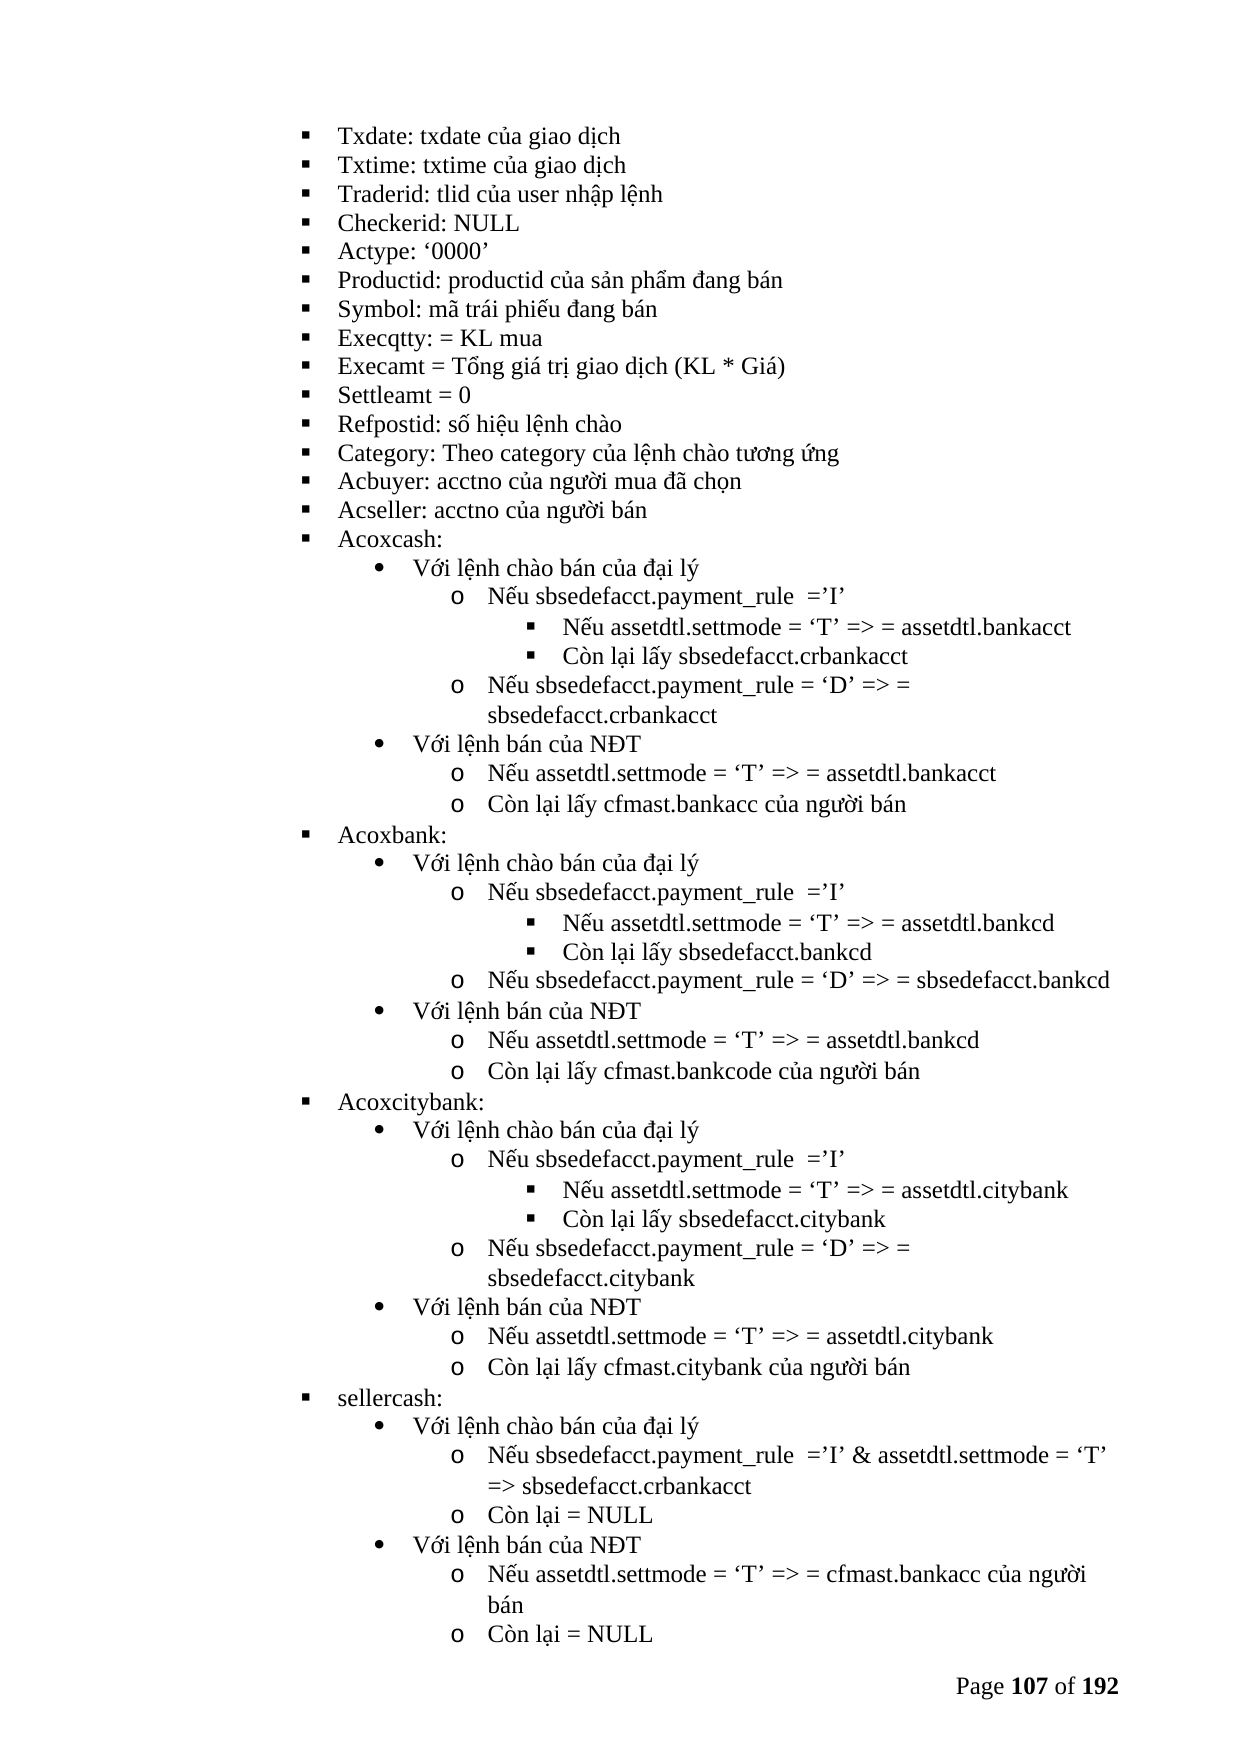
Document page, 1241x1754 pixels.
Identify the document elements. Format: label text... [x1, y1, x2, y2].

list Nếu assetdtl.settmode = ‘T’ => = assetdtl.citybank [525, 1175, 1119, 1204]
list Acbuyer: acctno của người mua đã chọn [300, 466, 1119, 495]
list Refpostid: số hiệu lệnh chào [300, 409, 1119, 438]
list Với lệnh chào bán của đại lý [375, 553, 1119, 581]
list Checkerid: NULL [300, 208, 1119, 236]
list Còn lại = NULL [450, 1500, 1119, 1531]
list Với lệnh bán của NĐT [375, 729, 1119, 758]
list Acoxcash: [300, 524, 1119, 553]
list Nếu sbsedefacct.payment_rule = ‘D’ => = sbsedefacct.citybank [450, 1233, 1119, 1292]
list Còn lại lấy sbsedefacct.crbankacct [525, 641, 1119, 670]
list Còn lại lấy sbsedefacct.bankcd [525, 937, 1119, 966]
list Nếu sbsedefacct.payment_rule = ‘D’ => = sbsedefacct.crbankacct [450, 670, 1119, 729]
list Với lệnh chào bán của đại lý [375, 1116, 1119, 1144]
list Acoxcitybank: [300, 1087, 1119, 1116]
list sellercash: [300, 1383, 1119, 1411]
list Còn lại lấy cfmast.bankcode của người bán [450, 1056, 1119, 1087]
list Còn lại lấy cfmast.bankacc của người bán [450, 789, 1119, 820]
list Txtime: txtime của giao dịch [300, 150, 1119, 179]
list Acoxbank: [300, 820, 1119, 848]
list Productid: productid của sản phẩm đang bán [300, 265, 1119, 294]
list Còn lại = NULL [450, 1619, 1119, 1650]
list Với lệnh chào bán của đại lý [375, 848, 1119, 877]
list Nếu assetdtl.settmode = ‘T’ => = assetdtl.bankacct [450, 758, 1119, 789]
list Nếu assetdtl.settmode = ‘T’ => = cfmast.bankacc của người bán [450, 1559, 1119, 1619]
list Với lệnh bán của NĐT [375, 996, 1119, 1025]
list Symbol: mã trái phiếu đang bán [300, 294, 1119, 323]
list Nếu assetdtl.settmode = ‘T’ => = assetdtl.bankcd [450, 1025, 1119, 1056]
list Traderid: tlid của user nhập lệnh [300, 179, 1119, 208]
list Với lệnh bán của NĐT [375, 1292, 1119, 1321]
list Nếu sbsedefacct.payment_rule =’I’ [450, 877, 1119, 908]
list Acseller: acctno của người bán [300, 495, 1119, 524]
list Nếu sbsedefacct.payment_rule =’I’ & assetdtl.settmode = ‘T’ => sbsedefacct.crbankacct [450, 1440, 1119, 1500]
list Execqtty: = KL mua [300, 323, 1119, 351]
list Nếu assetdtl.settmode = ‘T’ => = assetdtl.bankcd [525, 908, 1119, 937]
list Category: Theo category của lệnh chào tương ứng [300, 438, 1119, 466]
list Nếu sbsedefacct.payment_rule = ‘D’ => = sbsedefacct.bankcd [450, 966, 1119, 996]
list Txdate: txdate của giao dịch [300, 121, 1119, 150]
list Execamt = Tổng giá trị giao dịch (KL * Giá) [300, 351, 1119, 380]
list Actype: ‘0000’ [300, 236, 1119, 265]
list Nếu assetdtl.settmode = ‘T’ => = assetdtl.bankacct [525, 612, 1119, 641]
list Settleamt = 0 [300, 380, 1119, 409]
list Với lệnh chào bán của đại lý [375, 1411, 1119, 1440]
list Với lệnh bán của NĐT [375, 1531, 1119, 1559]
list Nếu sbsedefacct.payment_rule =’I’ [450, 1144, 1119, 1175]
list Còn lại lấy sbsedefacct.citybank [525, 1204, 1119, 1233]
list Còn lại lấy cfmast.citybank của người bán [450, 1352, 1119, 1383]
list Nếu assetdtl.settmode = ‘T’ => = assetdtl.citybank [450, 1321, 1119, 1352]
list Nếu sbsedefacct.payment_rule =’I’ [450, 581, 1119, 612]
